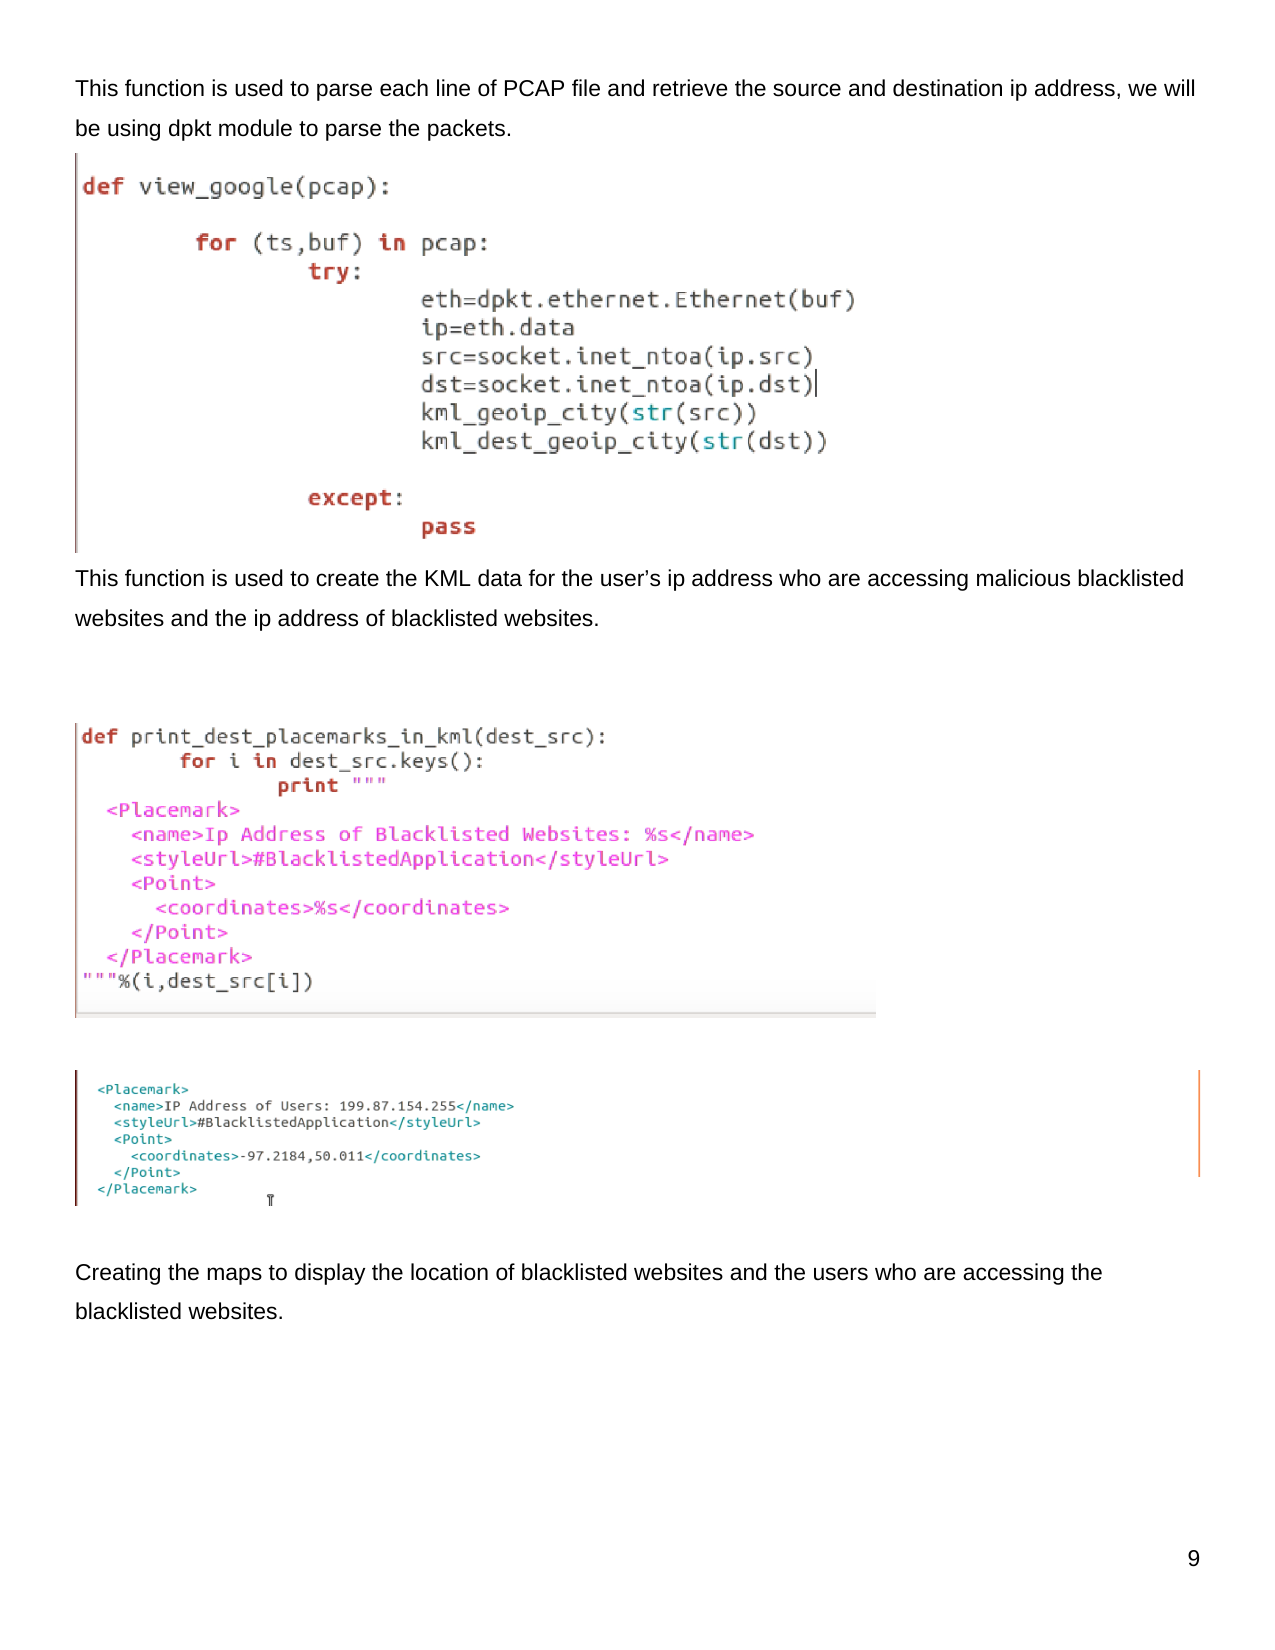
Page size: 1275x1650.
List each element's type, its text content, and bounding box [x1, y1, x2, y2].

picture [75, 723, 876, 1018]
picture [75, 153, 986, 553]
text This function is used to create the KML data for the user’s ip address who are accessing malicious blacklisted websites and the ip address of blacklisted websites. [75, 565, 1200, 631]
text Creating the maps to display the location of blacklisted websites and the users who are accessing the blacklisted websites. [75, 1259, 1200, 1324]
text This function is used to parse each line of PCAP file and retrieve the source and destination ip address, we will be using dpkt module to parse the packets. [75, 75, 1200, 141]
picture [75, 1070, 1200, 1206]
